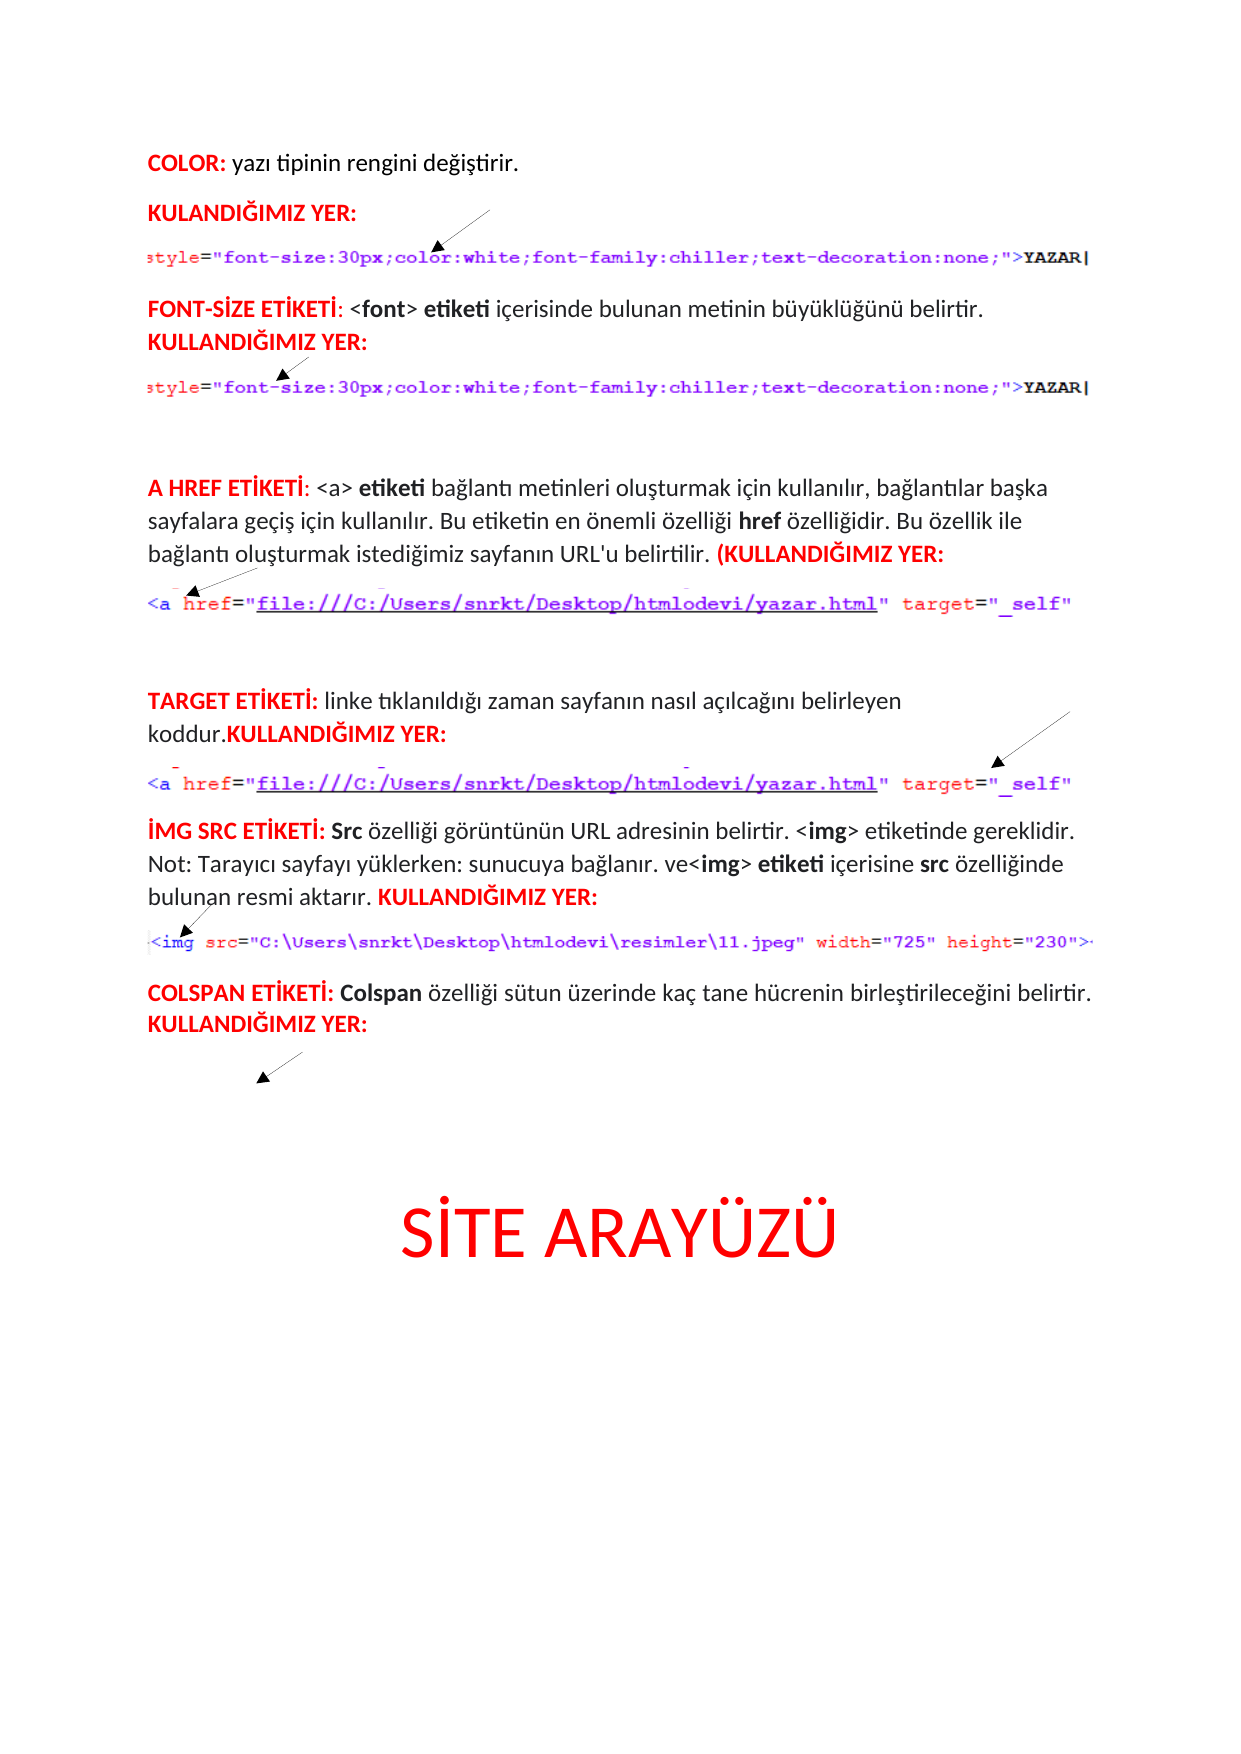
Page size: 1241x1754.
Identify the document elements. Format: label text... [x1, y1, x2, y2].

text KULANDIĞIMIZ YER: [148, 197, 1093, 228]
text COLOR: yazı tipinin rengini değiştirir. [148, 148, 1093, 178]
text İMG SRC ETİKETİ: Src özelliği görüntünün URL adresinin belirtir. <img> etiketinde gereklidir. Not: Tarayıcı sayfayı yüklerken: sunucuya bağlanır. ve<img> etiketi içerisine src özelliğinde bulunan resmi aktarır. KULLANDIĞIMIZ YER: [148, 815, 1093, 912]
picture [147, 588, 1093, 617]
text A HREF ETİKETİ: <a> etiketi bağlantı metinleri oluşturmak için kullanılır, bağlantılar başka sayfalara geçiş için kullanılır. Bu etiketin en önemli özelliği href özelliğidir. Bu özellik ile bağlantı oluşturmak istediğimiz sayfanın URL'u belirtilir. (KULLANDIĞIMIZ YER: [148, 473, 1093, 569]
text COLSPAN ETİKETİ: Colspan özelliği sütun üzerinde kaç tane hücrenin birleştirileceğini belirtir. KULLANDIĞIMIZ YER: [148, 978, 1093, 1039]
text TARGET ETİKETİ: linke tıklanıldığı zaman sayfanın nasıl açılcağını belirleyen koddur.KULLANDIĞIMIZ YER: [148, 685, 1093, 749]
picture [147, 767, 1093, 797]
picture [147, 930, 1093, 955]
text FONT-SİZE ETİKETİ: <font> etiketi içerisinde bulunan metinin büyüklüğünü belirtir. KULLANDIĞIMIZ YER: [148, 294, 1093, 357]
picture [147, 376, 1092, 402]
picture [147, 246, 1092, 272]
text SİTE ARAYÜZÜ [148, 1185, 1093, 1276]
